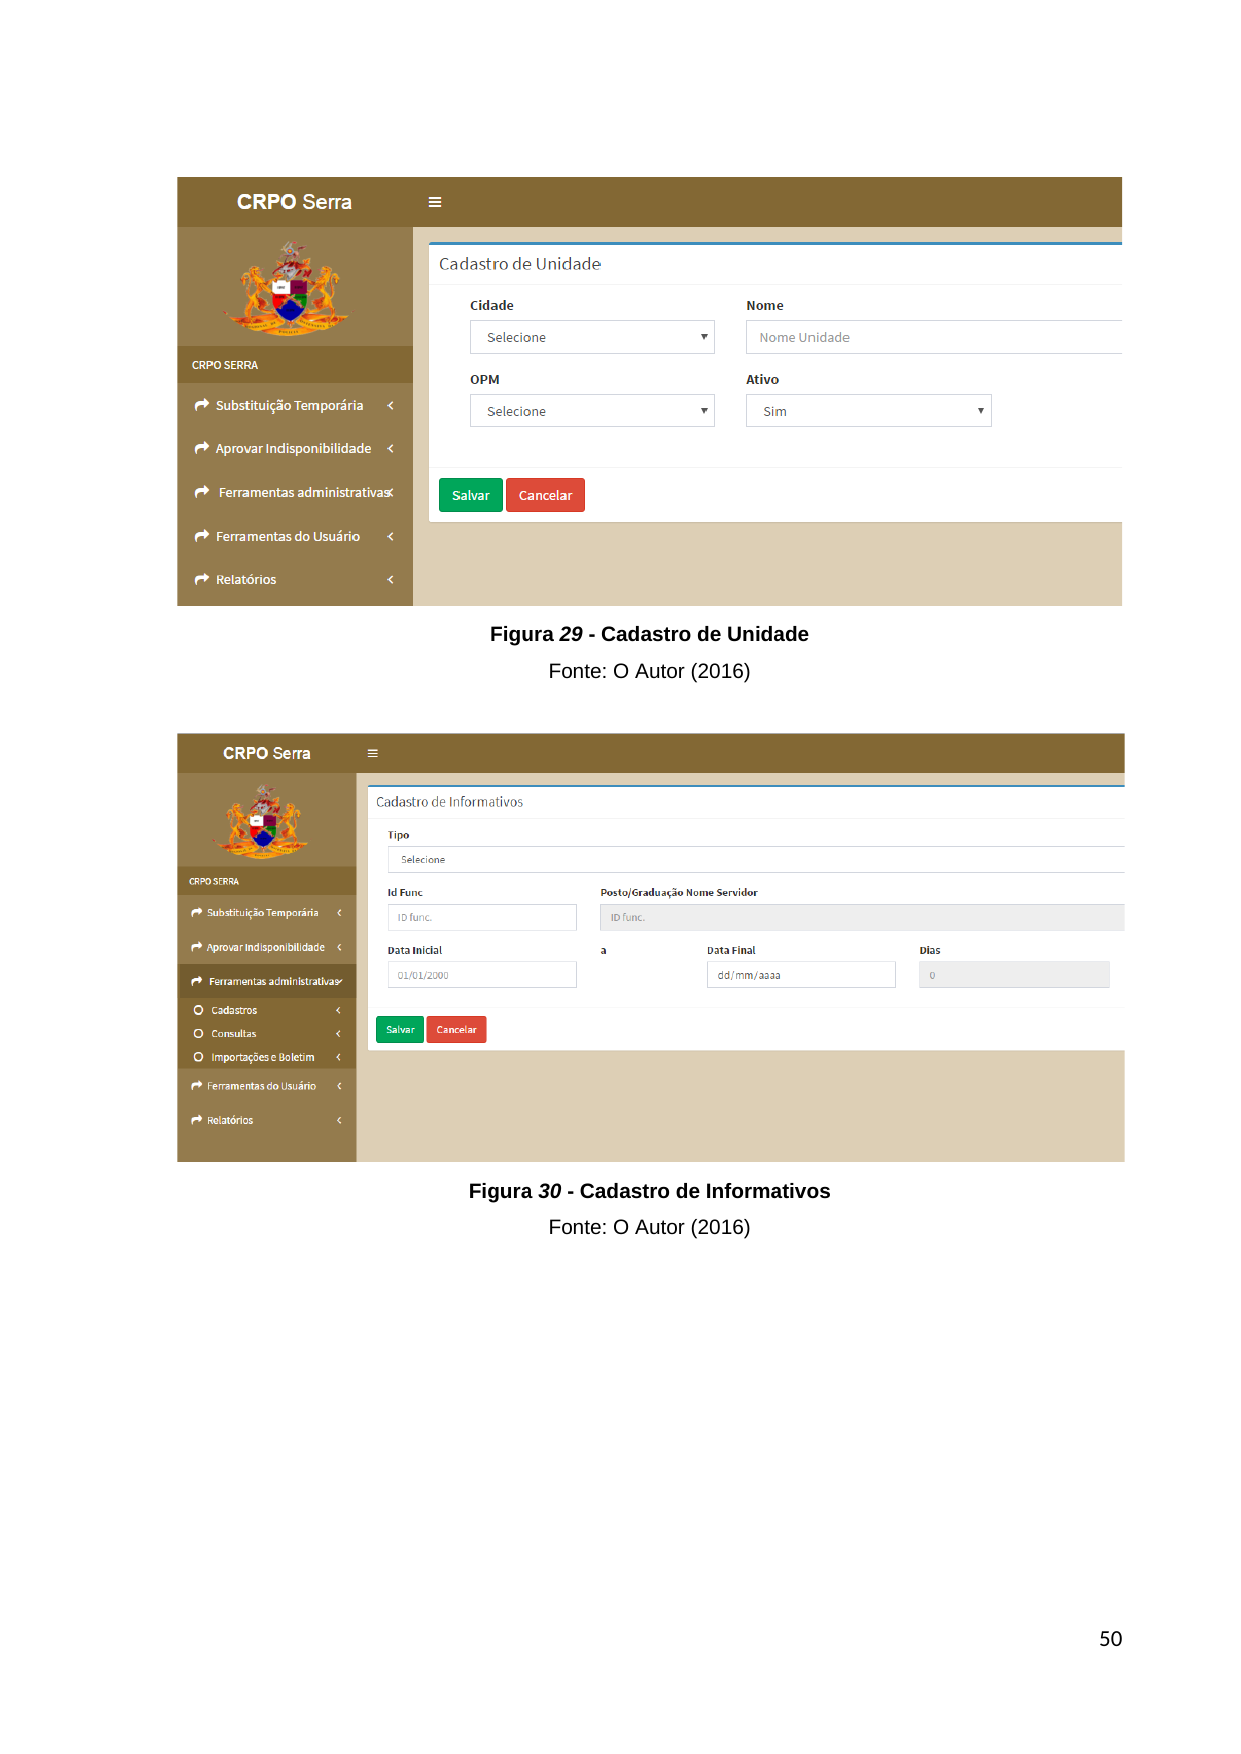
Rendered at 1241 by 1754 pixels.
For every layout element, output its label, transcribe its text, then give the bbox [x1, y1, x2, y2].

text Figura 29 - Cadastro de Unidade [177, 622, 1122, 646]
picture [177, 733, 1125, 1162]
text Figura 30 - Cadastro de Informativos [177, 1178, 1122, 1202]
picture [177, 177, 1123, 606]
text Fonte: O Autor (2016) [177, 1215, 1122, 1239]
text Fonte: O Autor (2016) [177, 658, 1122, 682]
